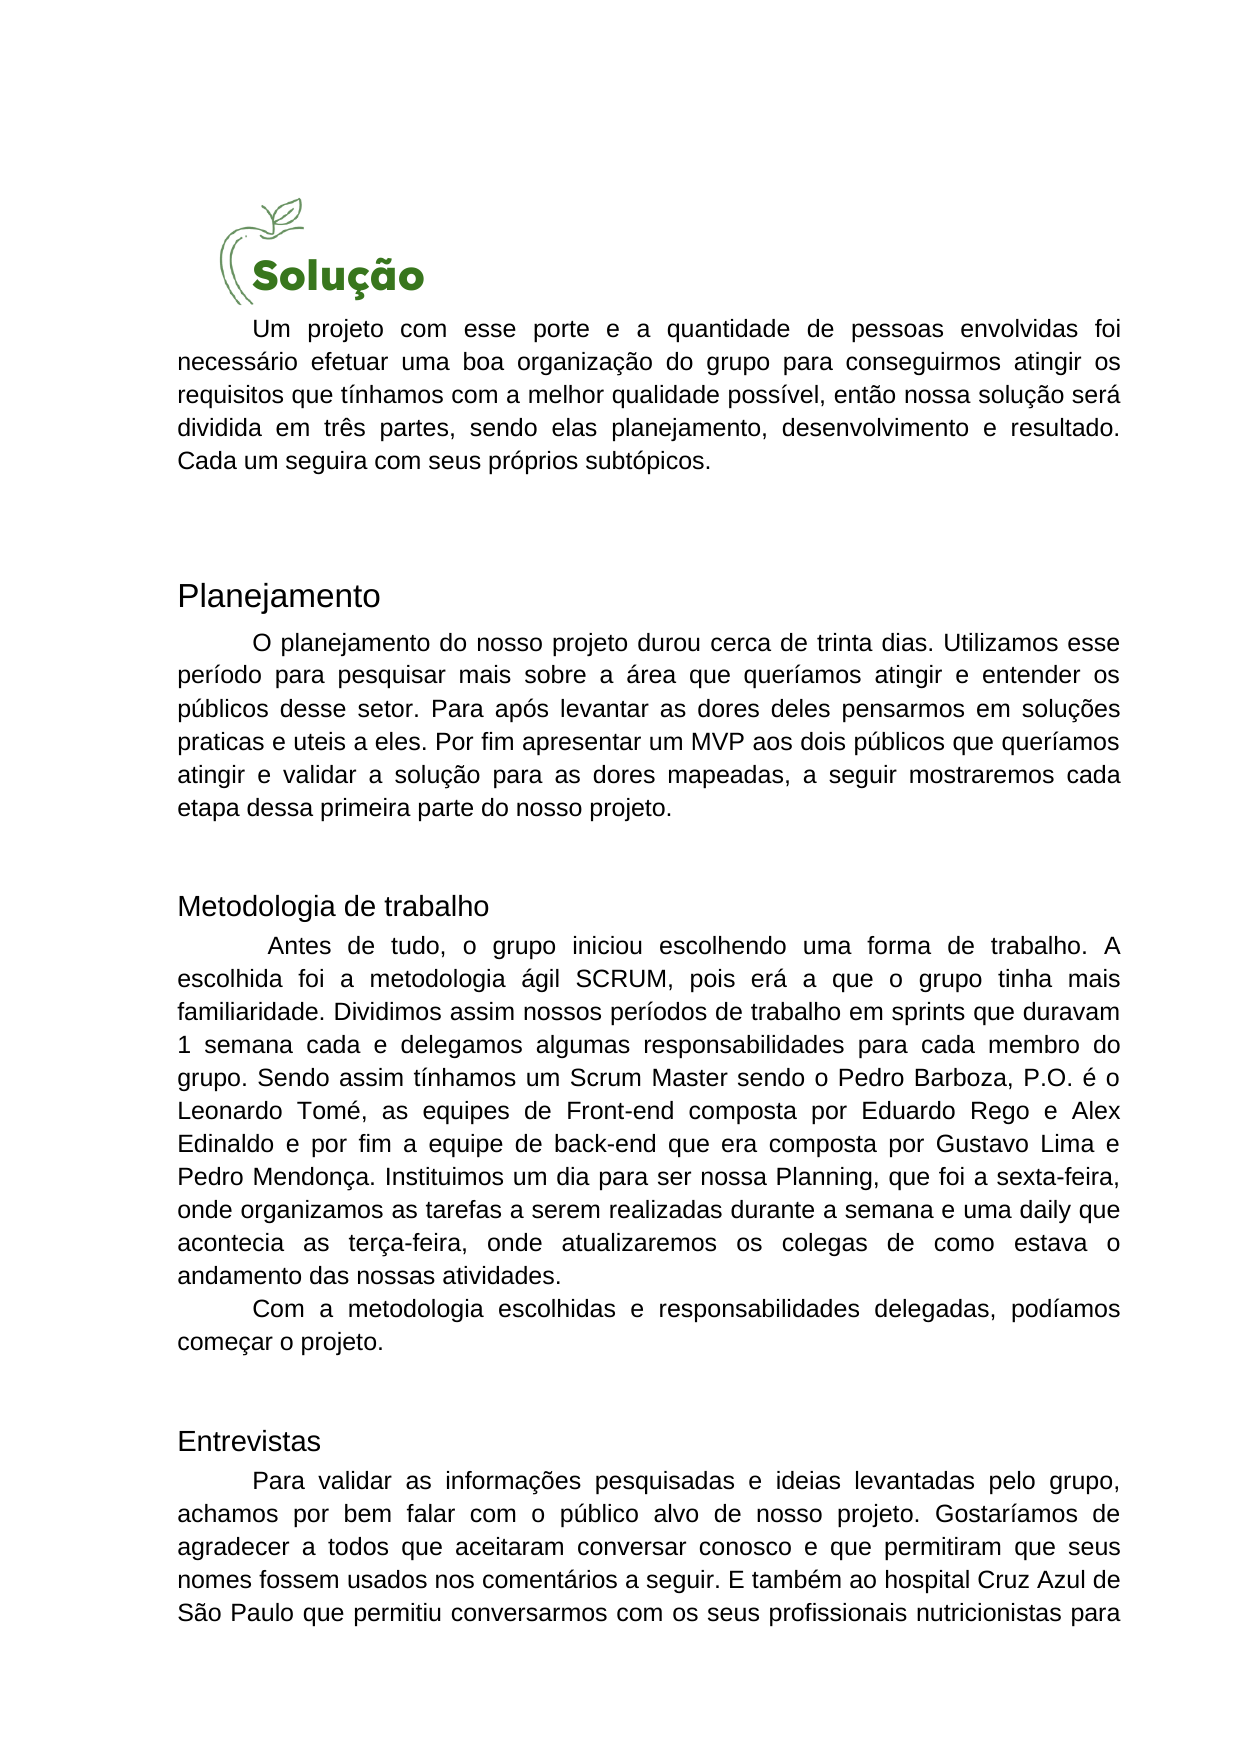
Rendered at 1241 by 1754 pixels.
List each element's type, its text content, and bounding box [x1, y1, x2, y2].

picture [214, 195, 325, 249]
subtitle Entrevistas [177, 1424, 1122, 1457]
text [177, 1466, 1122, 1627]
text Um projeto com esse porte e a quantidade de pessoas envolvidas foi necessário efetuar uma boa organização do grupo para conseguirmos atingir os requisitos que tínhamos com a melhor qualidade possível, então nossa solução será dividida em três partes, sendo elas planejamento, desenvolvimento e resultado. Cada um seguira com seus próprios subtópicos. [177, 313, 1122, 474]
text O planejamento do nosso projeto durou cerca de trinta dias. Utilizamos esse período para pesquisar mais sobre a área que queríamos atingir e entender os públicos desse setor. Para após levantar as dores deles pensarmos em soluções praticas e uteis a eles. Por fim apresentar um MVP aos dois públicos que queríamos atingir e validar a solução para as dores mapeadas, a seguir mostraremos cada etapa dessa primeira parte do nosso projeto. [177, 627, 1122, 821]
text Com a metodologia escolhidas e responsabilidades delegadas, podíamos começar o projeto. [177, 1294, 1122, 1356]
subtitle Planejamento [177, 577, 1122, 615]
subtitle Metodologia de trabalho [177, 889, 1122, 923]
text Antes de tudo, o grupo iniciou escolhendo uma forma de trabalho. A escolhida foi a metodologia ágil SCRUM, pois erá a que o grupo tinha mais familiaridade. Dividimos assim nossos períodos de trabalho em sprints que duravam 1 semana cada e delegamos algumas responsabilidades para cada membro do grupo. Sendo assim tínhamos um Scrum Master sendo o Pedro Barboza, P.O. é o Leonardo Tomé, as equipes de Front-end composta por Eduardo Rego e Alex Edinaldo e por fim a equipe de back-end que era composta por Gustavo Lima e Pedro Mendonça. Instituimos um dia para ser nossa Planning, que foi a sexta-feira, onde organizamos as tarefas a serem realizadas durante a semana e uma daily que acontecia as terça-feira, onde atualizaremos os colegas de como estava o andamento das nossas atividades. [177, 931, 1122, 1290]
picture [214, 301, 325, 310]
subtitle Solução [177, 249, 1122, 301]
